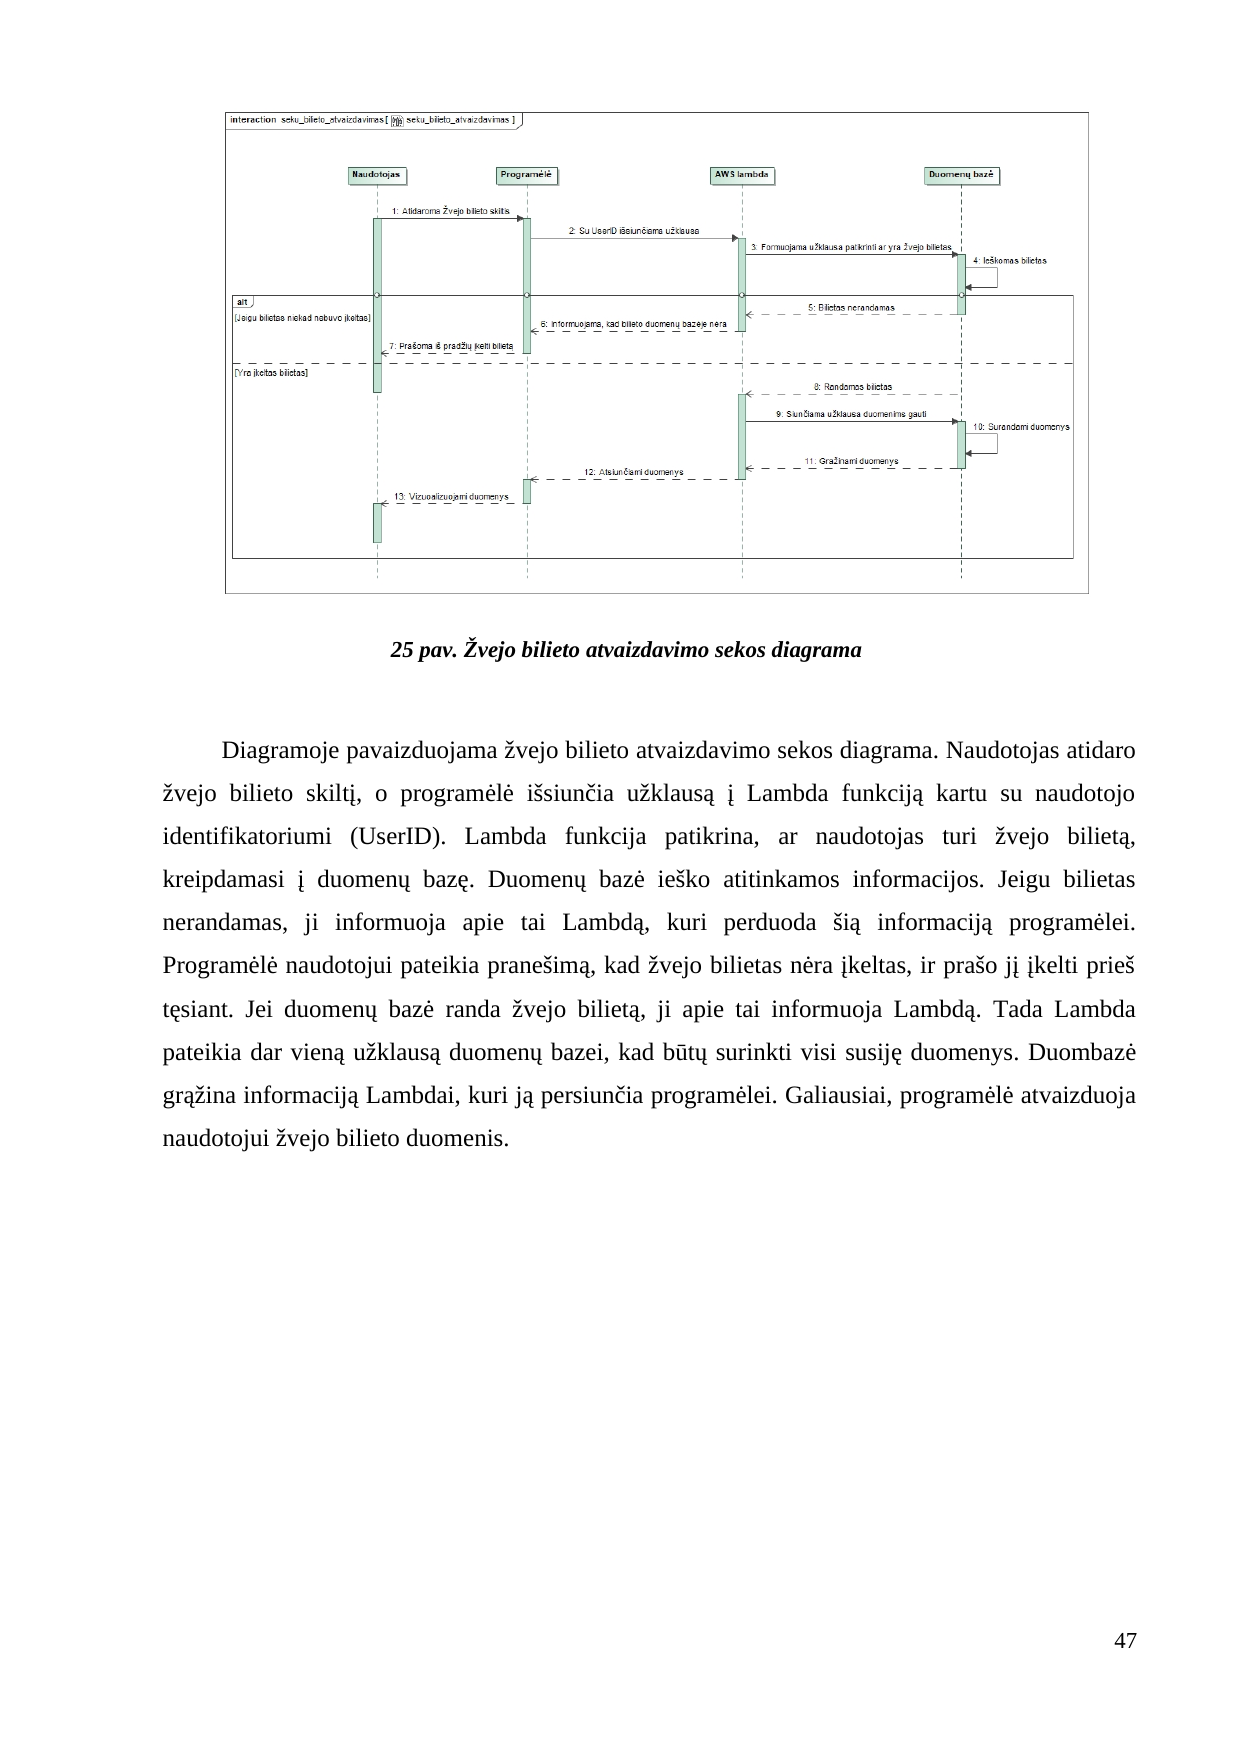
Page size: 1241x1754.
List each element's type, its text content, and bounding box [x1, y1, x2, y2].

text Diagramoje pavaizduojama žvejo bilieto atvaizdavimo sekos diagrama. Naudotojas atidaro žvejo bilieto skiltį, o programėlė išsiunčia užklausą į Lambda funkciją kartu su naudotojo identifikatoriumi (UserID). Lambda funkcija patikrina, ar naudotojas turi žvejo bilietą, kreipdamasi į duomenų bazę. Duomenų bazė ieško atitinkamos informacijos. Jeigu bilietas nerandamas, ji informuoja apie tai Lambdą, kuri perduoda šią informaciją programėlei. Programėlė naudotojui pateikia pranešimą, kad žvejo bilietas nėra įkeltas, ir prašo jį įkelti prieš tęsiant. Jei duomenų bazė randa žvejo bilietą, ji apie tai informuoja Lambdą. Tada Lambda pateikia dar vieną užklausą duomenų bazei, kad būtų surinkti visi susiję duomenys. Duombazė grąžina informaciją Lambdai, kuri ją persiunčia programėlei. Galiausiai, programėlė atvaizduoja naudotojui žvejo bilieto duomenis. [162, 735, 1137, 1152]
picture [221, 108, 1092, 597]
text 25 pav. Žvejo bilieto atvaizdavimo sekos diagrama [118, 636, 1137, 663]
